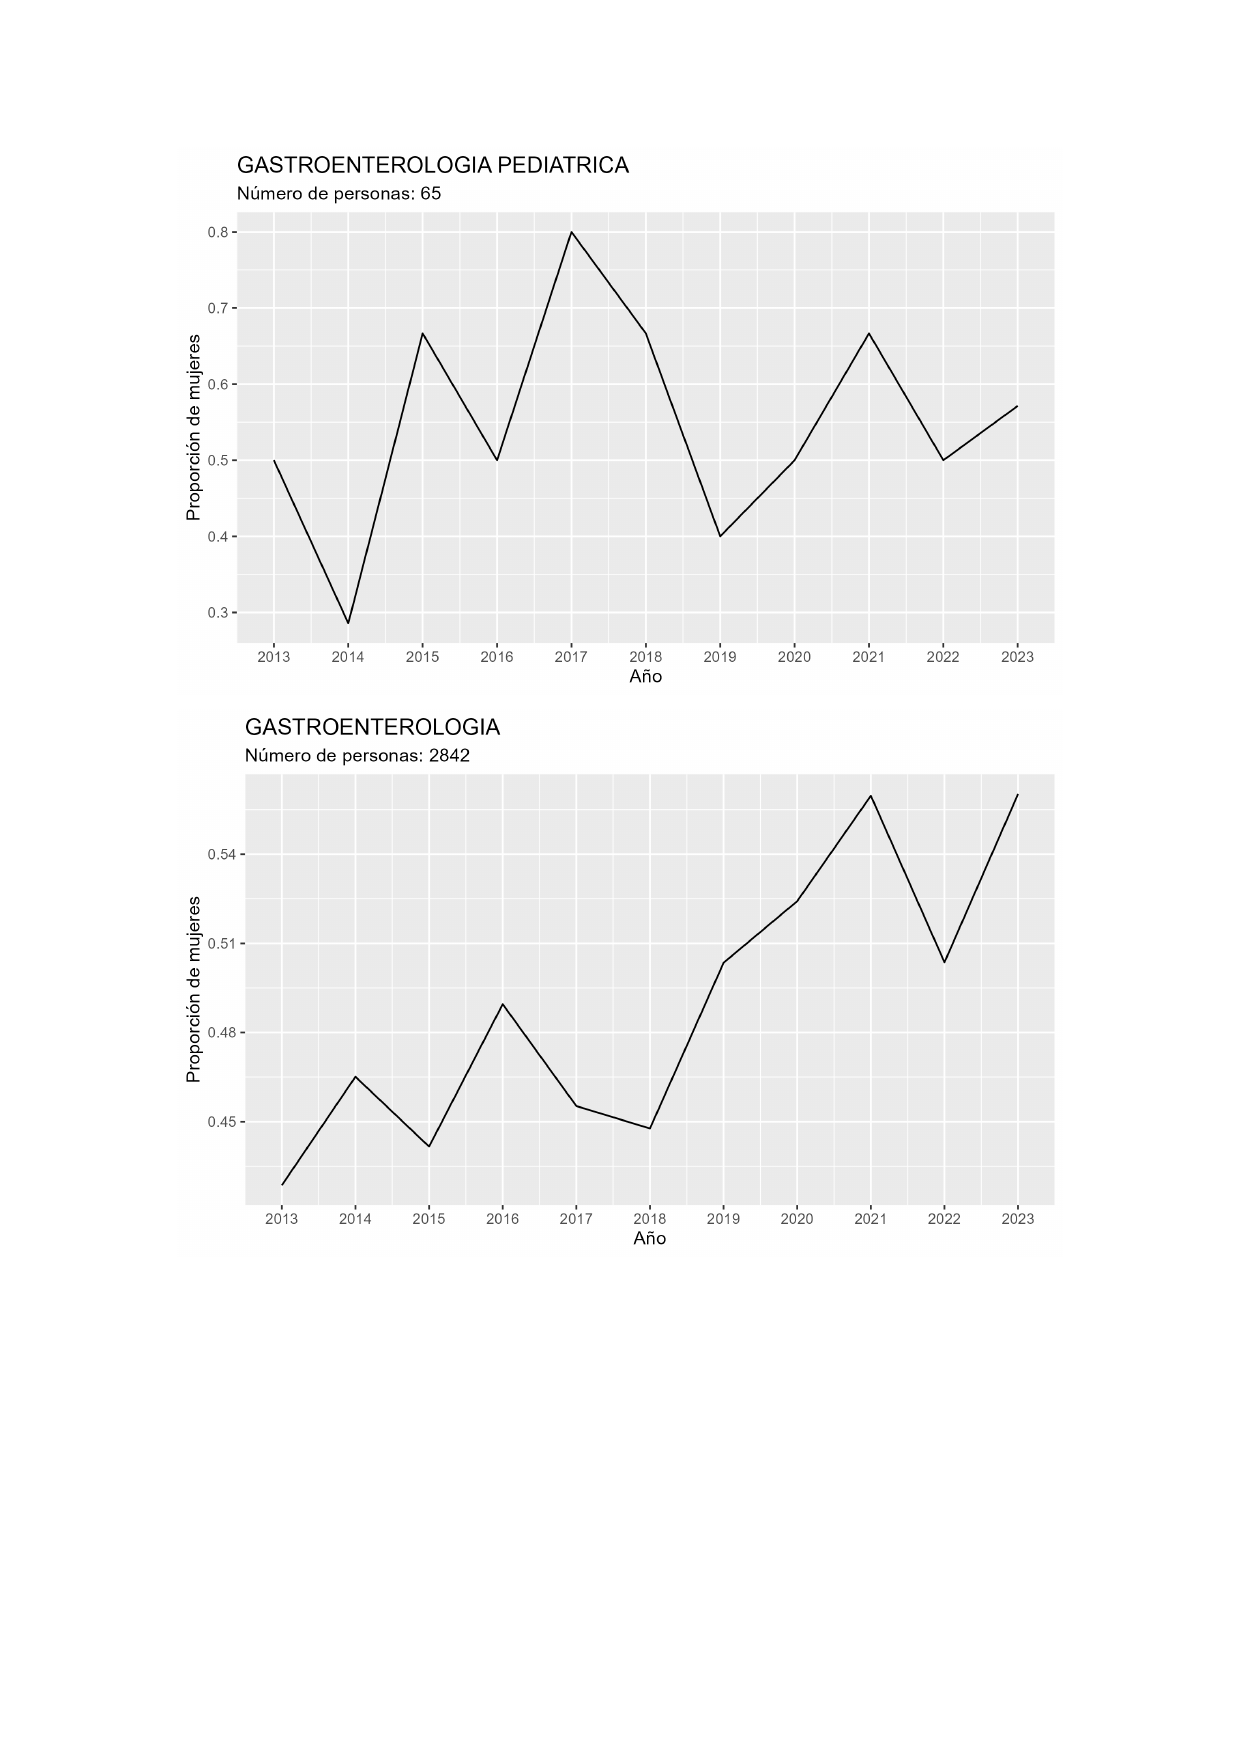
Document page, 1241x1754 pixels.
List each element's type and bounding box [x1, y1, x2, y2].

picture [177, 147, 1063, 695]
picture [177, 709, 1063, 1257]
